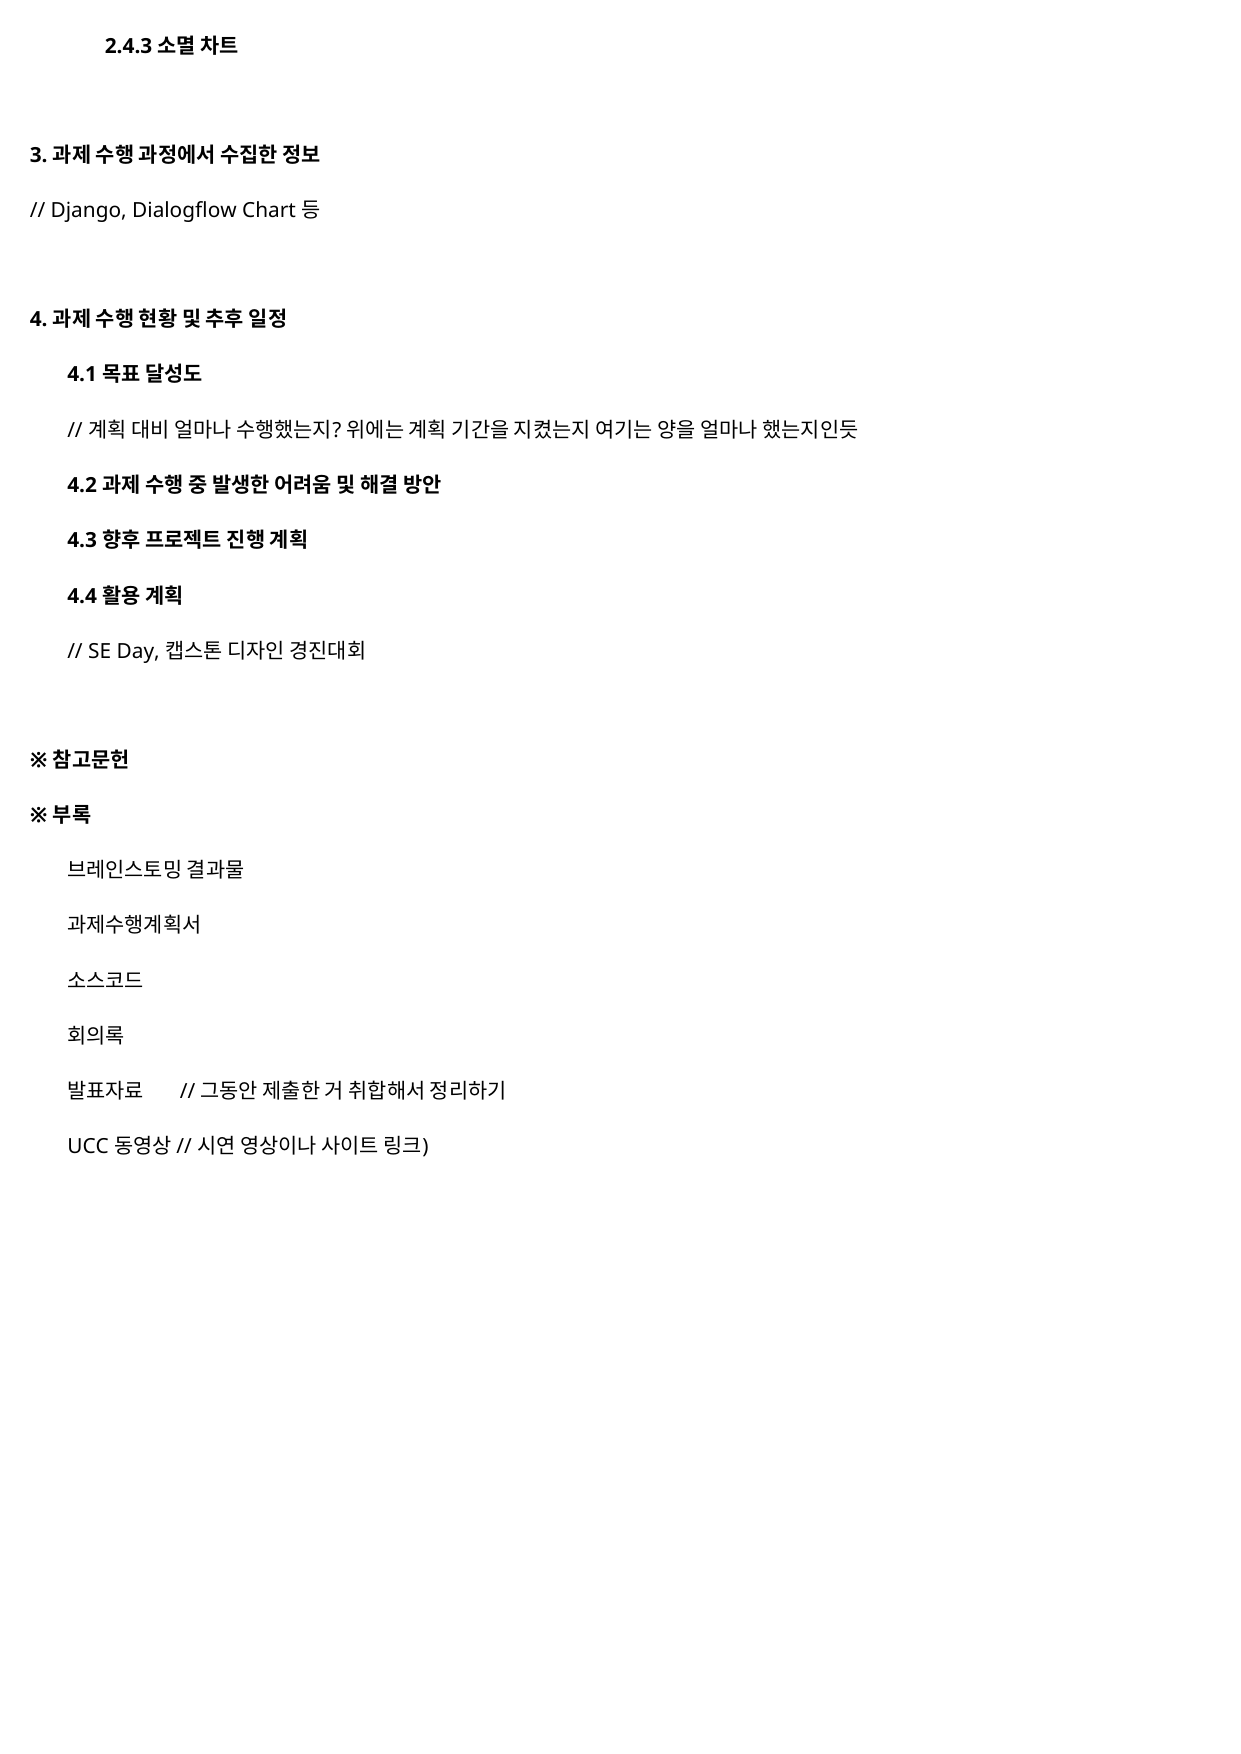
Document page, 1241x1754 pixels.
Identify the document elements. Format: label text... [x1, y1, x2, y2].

text UCC 동영상 // 시연 영상이나 사이트 링크) [67, 1130, 1211, 1160]
text 4.4 활용 계획 [67, 579, 1211, 609]
text 발표자료 // 그동안 제출한 거 취합해서 정리하기 [67, 1074, 1211, 1105]
text // 계획 대비 얼마나 수행했는지? 위에는 계획 기간을 지켰는지 여기는 양을 얼마나 했는지인듯 [67, 413, 1211, 443]
text 2.4.3 소멸 차트 [67, 29, 1211, 60]
text 4.2 과제 수행 중 발생한 어려움 및 해결 방안 [67, 468, 1211, 498]
text 회의록 [67, 1019, 1211, 1049]
text // Django, Dialogflow Chart 등 [29, 193, 1211, 224]
text // SE Day, 캡스톤 디자인 경진대회 [67, 634, 1211, 664]
text ※ 참고문헌 [29, 743, 1202, 773]
text 4.1 목표 달성도 [67, 358, 1211, 388]
text 3. 과제 수행 과정에서 수집한 정보 [29, 138, 1211, 168]
text 4. 과제 수행 현황 및 추후 일정 [29, 302, 1211, 333]
text 소스코드 [67, 964, 1211, 994]
text ※ 부록 [29, 798, 1202, 828]
text 과제수행계획서 [67, 909, 1211, 939]
text 4.3 향후 프로젝트 진행 계획 [67, 523, 1211, 554]
text 브레인스토밍 결과물 [67, 853, 1211, 884]
